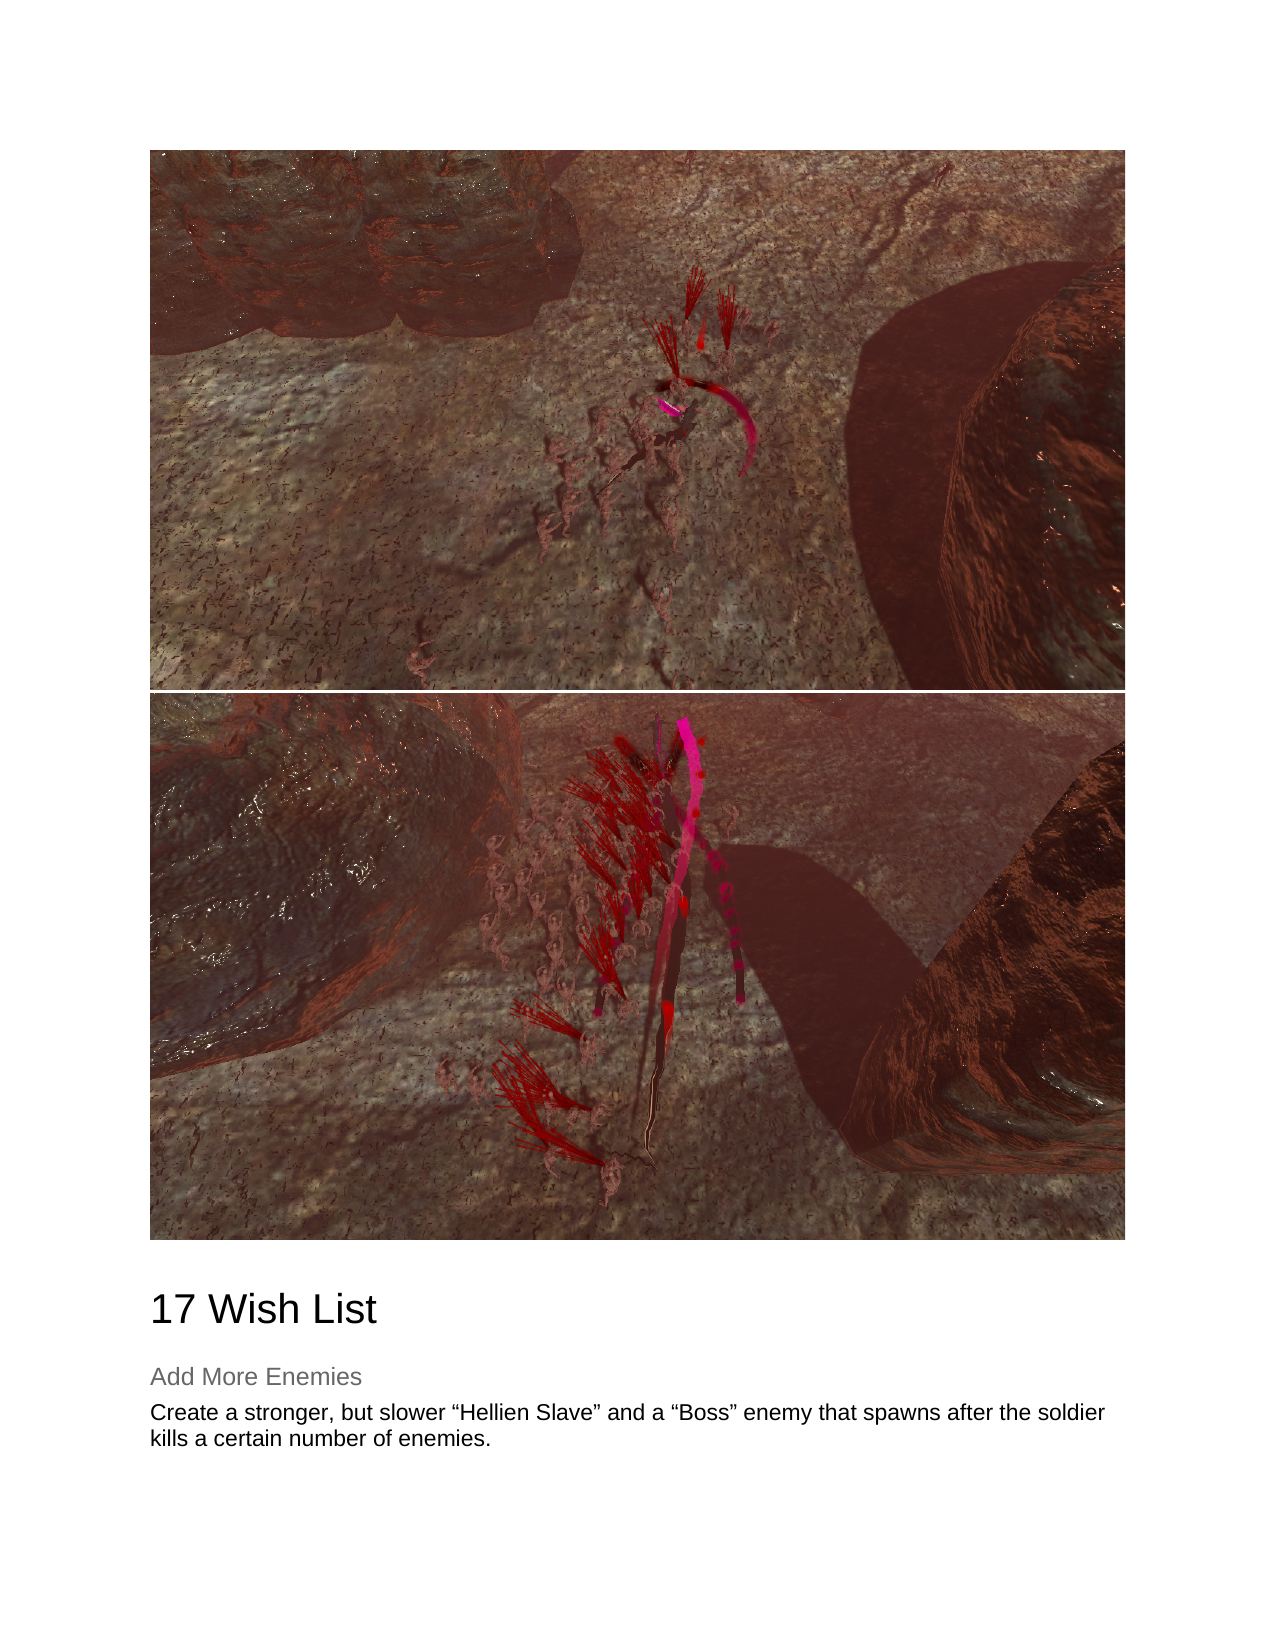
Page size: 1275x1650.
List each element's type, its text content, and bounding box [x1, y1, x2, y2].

subtitle 17 Wish List [150, 1285, 1125, 1333]
text Create a stronger, but slower “Hellien Slave” and a “Boss” enemy that spawns after the soldier kills a certain number of enemies. [150, 1399, 1125, 1452]
subtitle Add More Enemies [150, 1362, 1125, 1391]
picture [150, 150, 1125, 690]
picture [150, 693, 1125, 1240]
